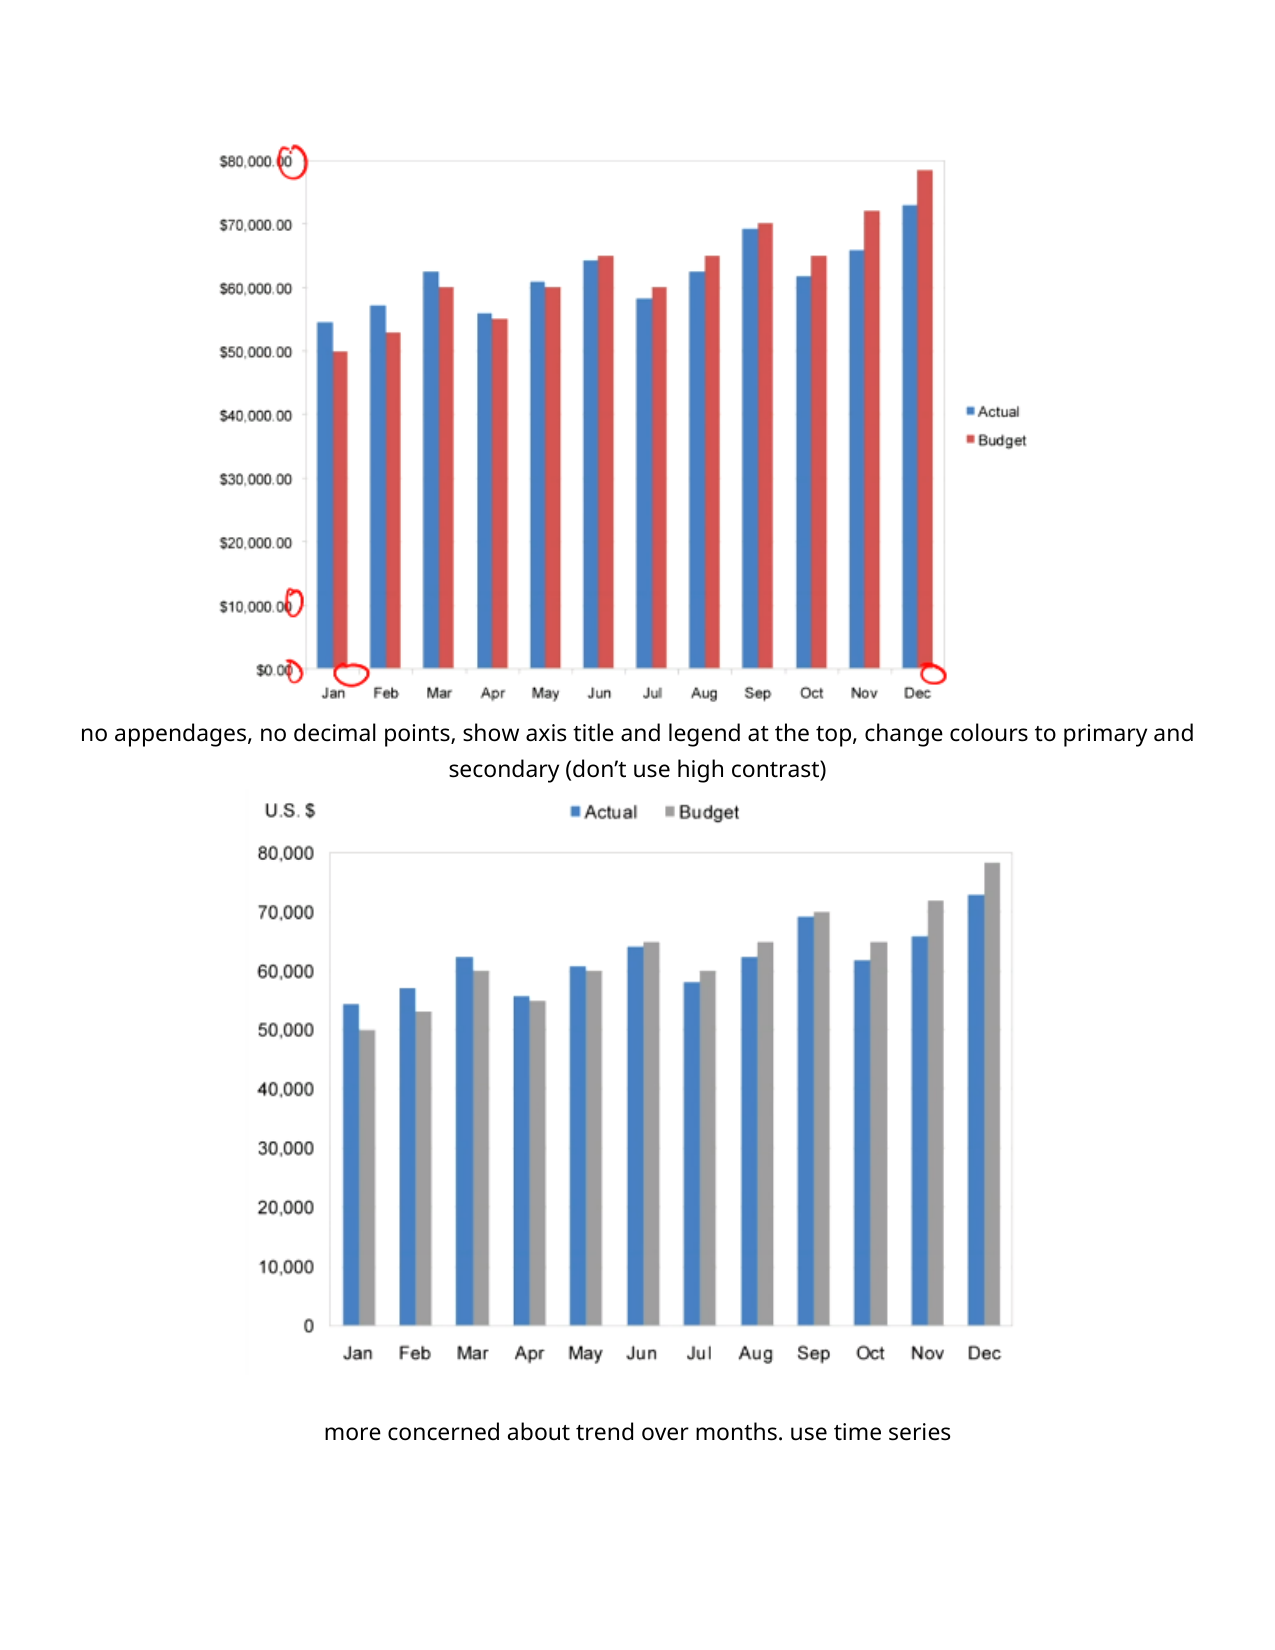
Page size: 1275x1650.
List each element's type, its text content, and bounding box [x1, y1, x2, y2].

text more concerned about trend over months. use time series [59, 1416, 1216, 1447]
text no appendages, no decimal points, show axis title and legend at the top, change colours to primary and secondary (don’t use high contrast) [59, 717, 1216, 784]
